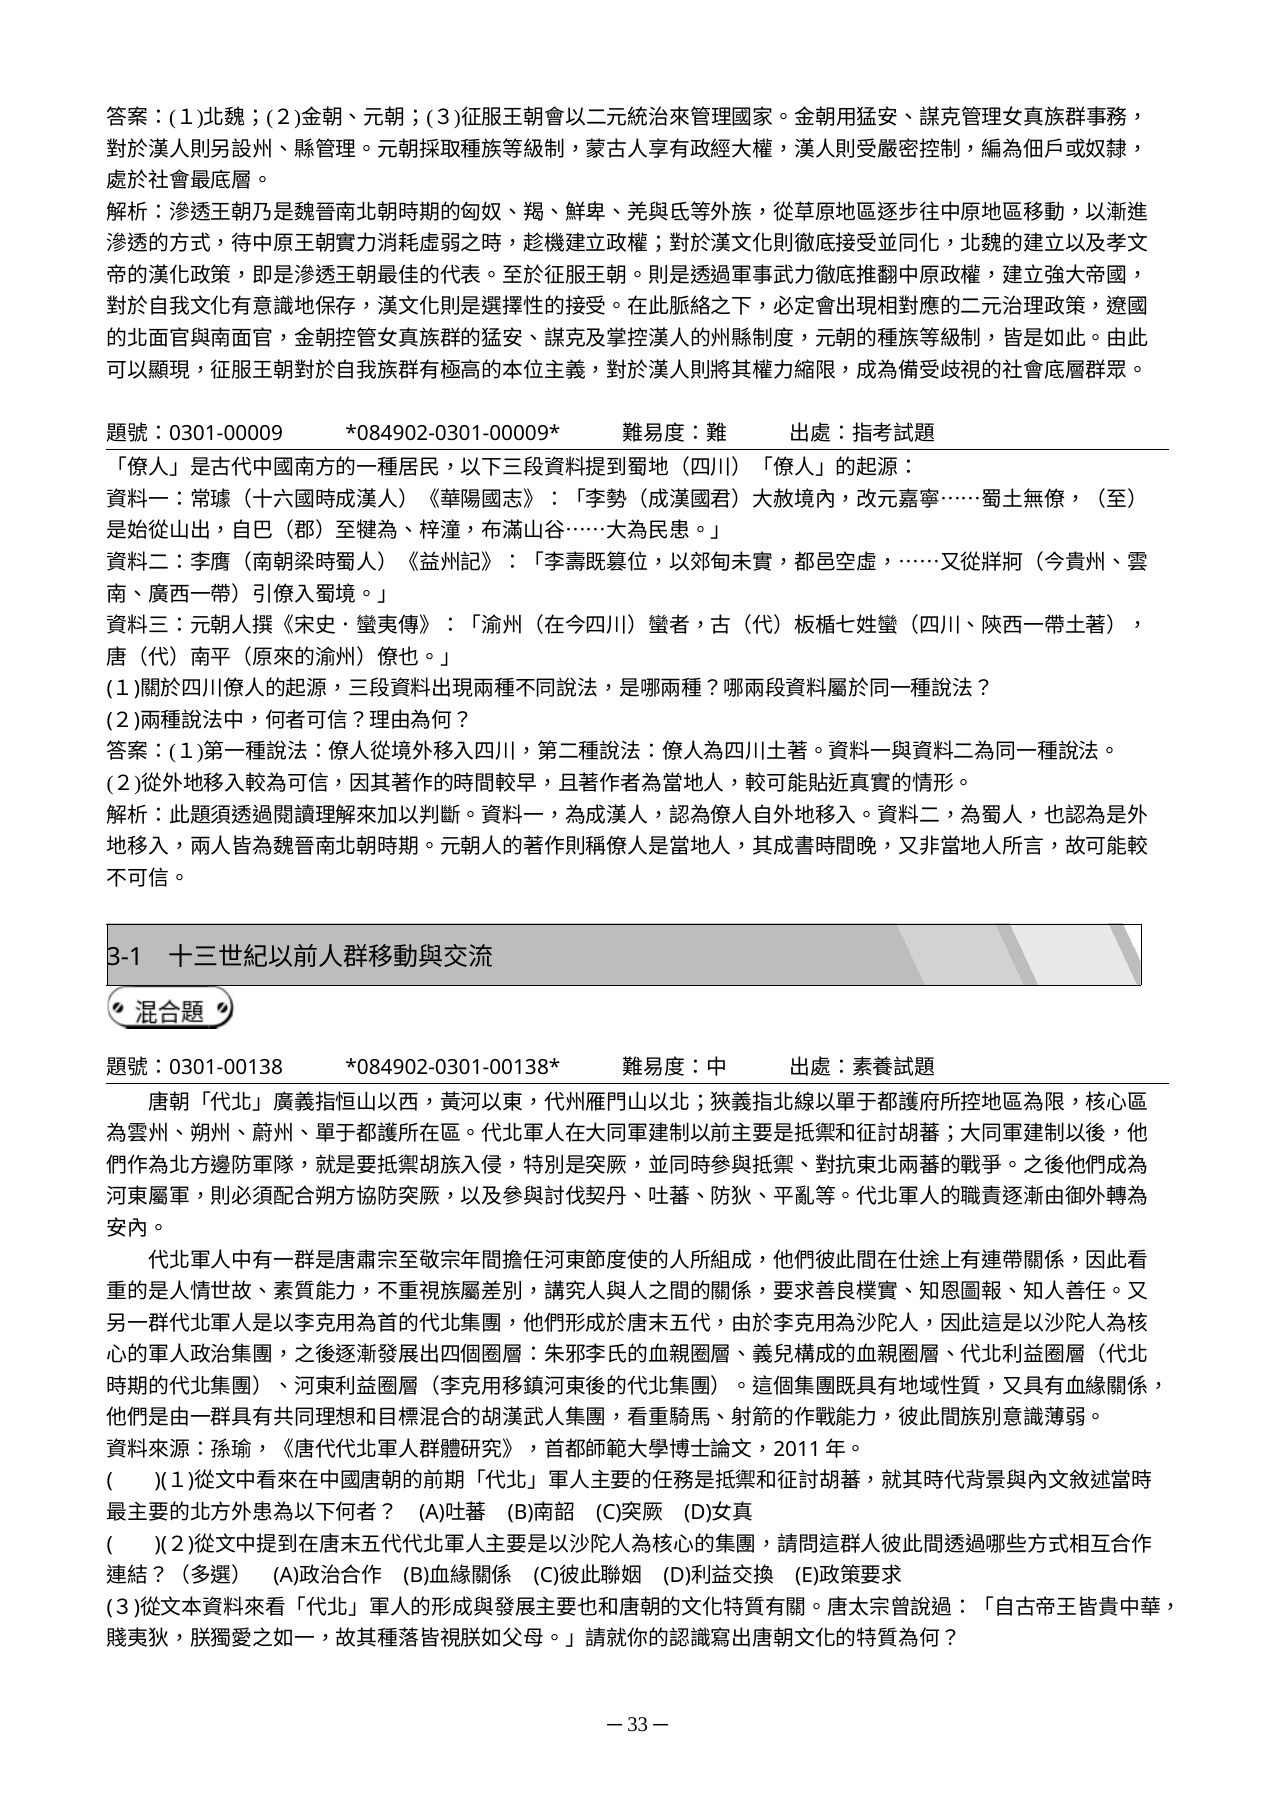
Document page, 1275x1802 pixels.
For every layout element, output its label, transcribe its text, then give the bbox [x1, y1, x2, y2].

text 3-1 十三世紀以前人群移動與交流 [106, 923, 1169, 987]
text 答案：(１)第一種說法：僚人從境外移入四川，第二種說法：僚人為四川土著。資料一與資料二為同一種說法。 (２)從外地移入較為可信，因其著作的時間較早，且著作者為當地人，較可能貼近真實的情形。 [106, 734, 1169, 797]
text 解析：此題須透過閱讀理解來加以判斷。資料一，為成漢人，認為僚人自外地移入。資料二，為蜀人，也認為是外地移入，兩人皆為魏晉南北朝時期。元朝人的著作則稱僚人是當地人，其成書時間晚，又非當地人所言，故可能較不可信。 [106, 797, 1169, 892]
text 題號：0301-00009 *084902-0301-00009* 難易度：難 出處：指考試題 [106, 415, 1169, 449]
text 「僚人」是古代中國南方的一種居民，以下三段資料提到蜀地（四川）「僚人」的起源： 資料一：常璩（十六國時成漢人）《華陽國志》：「李勢（成漢國君）大赦境內，改元嘉寧……蜀土無僚，（至）是始從山出，自巴（郡）至犍為、梓潼，布滿山谷……大為民患。」 資料二：李膺（南朝梁時蜀人）《益州記》：「李壽既篡位，以郊甸未實，都邑空虛，……又從牂牁（今貴州、雲南、廣西一帶）引僚入蜀境。」 資料三：元朝人撰《宋史．蠻夷傳》：「渝州（在今四川）蠻者，古（代）板楯七姓蠻（四川、陝西一帶土著），唐（代）南平（原來的渝州）僚也。」 (１)關於四川僚人的起源，三段資料出現兩種不同說法，是哪兩種？哪兩段資料屬於同一種說法？ (２)兩種說法中，何者可信？理由為何？ [106, 450, 1169, 734]
text 唐朝「代北」廣義指恒山以西，黃河以東，代州雁門山以北；狹義指北線以單于都護府所控地區為限，核心區為雲州、朔州、蔚州、單于都護所在區。代北軍人在大同軍建制以前主要是抵禦和征討胡蕃；大同軍建制以後，他們作為北方邊防軍隊，就是要抵禦胡族入侵，特別是突厥，並同時參與抵禦、對抗東北兩蕃的戰爭。之後他們成為河東屬軍，則必須配合朔方協防突厥，以及參與討伐契丹、吐蕃、防狄、平亂等。代北軍人的職責逐漸由御外轉為安內。 代北軍人中有一群是唐肅宗至敬宗年間擔任河東節度使的人所組成，他們彼此間在仕途上有連帶關係，因此看重的是人情世故、素質能力，不重視族屬差別，講究人與人之間的關係，要求善良樸實、知恩圖報、知人善任。又另一群代北軍人是以李克用為首的代北集團，他們形成於唐末五代，由於李克用為沙陀人，因此這是以沙陀人為核心的軍人政治集團，之後逐漸發展出四個圈層：朱邪李氏的血親圈層、義兒構成的血親圈層、代北利益圈層（代北時期的代北集團）、河東利益圈層（李克用移鎮河東後的代北集團）。這個集團既具有地域性質，又具有血緣關係，他們是由一群具有共同理想和目標混合的胡漢武人集團，看重騎馬、射箭的作戰能力，彼此間族別意識薄弱。 資料來源：孫瑜，《唐代代北軍人群體研究》，首都師範大學博士論文，2011年。 ( )(１)從文中看來在中國唐朝的前期「代北」軍人主要的任務是抵禦和征討胡蕃，就其時代背景與內文敘述當時最主要的北方外患為以下何者？ (A)吐蕃 (B)南韶 (C)突厥 (D)女真 ( )(２)從文中提到在唐末五代代北軍人主要是以沙陀人為核心的集團，請問這群人彼此間透過哪些方式相互合作連結？（多選） (A)政治合作 (B)血緣關係 (C)彼此聯姻 (D)利益交換 (E)政策要求 (３)從文本資料來看「代北」軍人的形成與發展主要也和唐朝的文化特質有關。唐太宗曾說過：「自古帝王皆貴中華，賤夷狄，朕獨愛之如一，故其種落皆視朕如父母。」請就你的認識寫出唐朝文化的特質為何？ [106, 1084, 1169, 1652]
text 題號：0301-00138 *084902-0301-00138* 難易度：中 出處：素養試題 [106, 1050, 1169, 1083]
text 答案：(１)北魏；(２)金朝、元朝；(３)征服王朝會以二元統治來管理國家。金朝用猛安、謀克管理女真族群事務，對於漢人則另設州、縣管理。元朝採取種族等級制，蒙古人享有政經大權，漢人則受嚴密控制，編為佃戶或奴隸，處於社會最底層。 [106, 100, 1169, 194]
text 解析：滲透王朝乃是魏晉南北朝時期的匈奴、羯、鮮卑、羌與氐等外族，從草原地區逐步往中原地區移動，以漸進滲透的方式，待中原王朝實力消耗虛弱之時，趁機建立政權；對於漢文化則徹底接受並同化，北魏的建立以及孝文帝的漢化政策，即是滲透王朝最佳的代表。至於征服王朝。則是透過軍事武力徹底推翻中原政權，建立強大帝國，對於自我文化有意識地保存，漢文化則是選擇性的接受。在此脈絡之下，必定會出現相對應的二元治理政策，遼國的北面官與南面官，金朝控管女真族群的猛安、謀克及掌控漢人的州縣制度，元朝的種族等級制，皆是如此。由此可以顯現，征服王朝對於自我族群有極高的本位主義，對於漢人則將其權力縮限，成為備受歧視的社會底層群眾。 [106, 194, 1169, 384]
